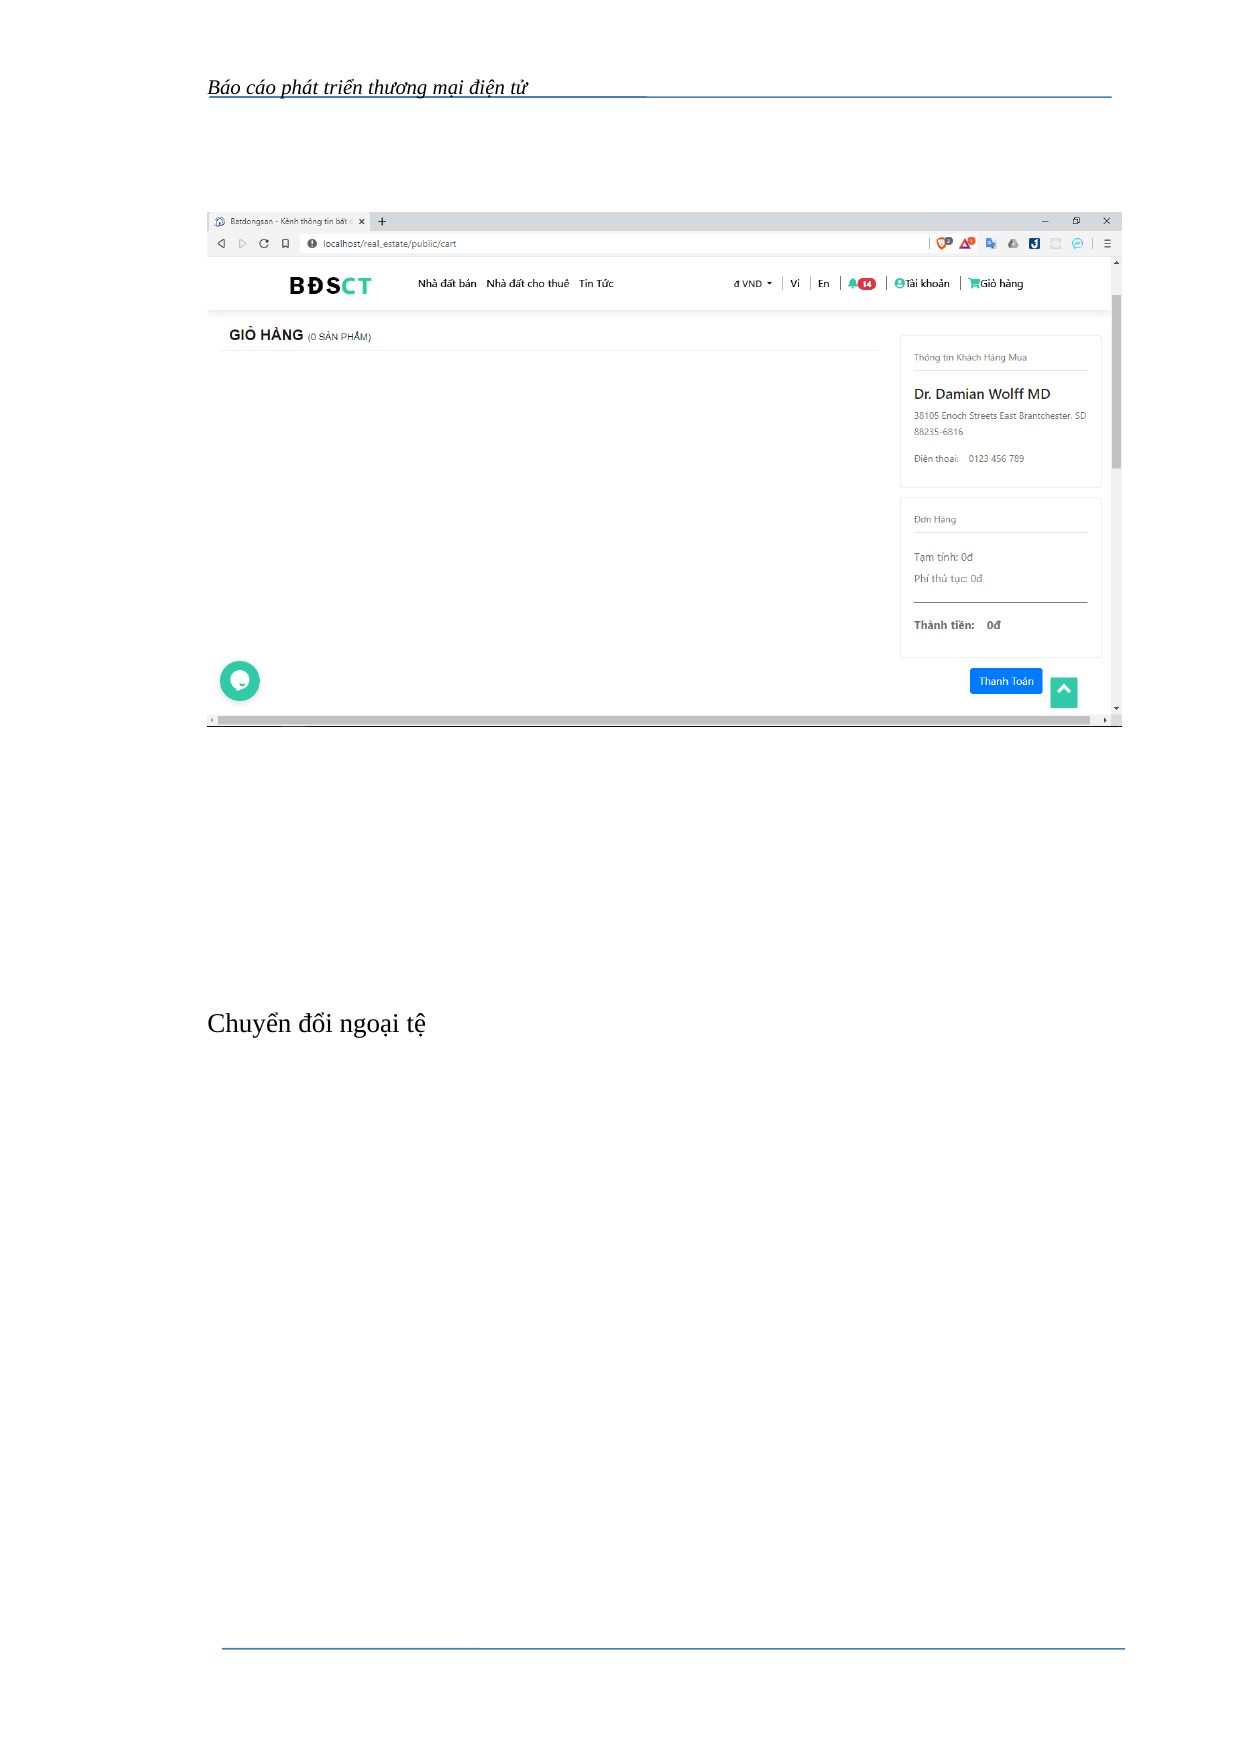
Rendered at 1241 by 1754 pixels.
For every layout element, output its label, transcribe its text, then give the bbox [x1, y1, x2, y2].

text Chuyển đổi ngoại tệ [207, 1007, 1122, 1038]
picture [207, 212, 1122, 727]
